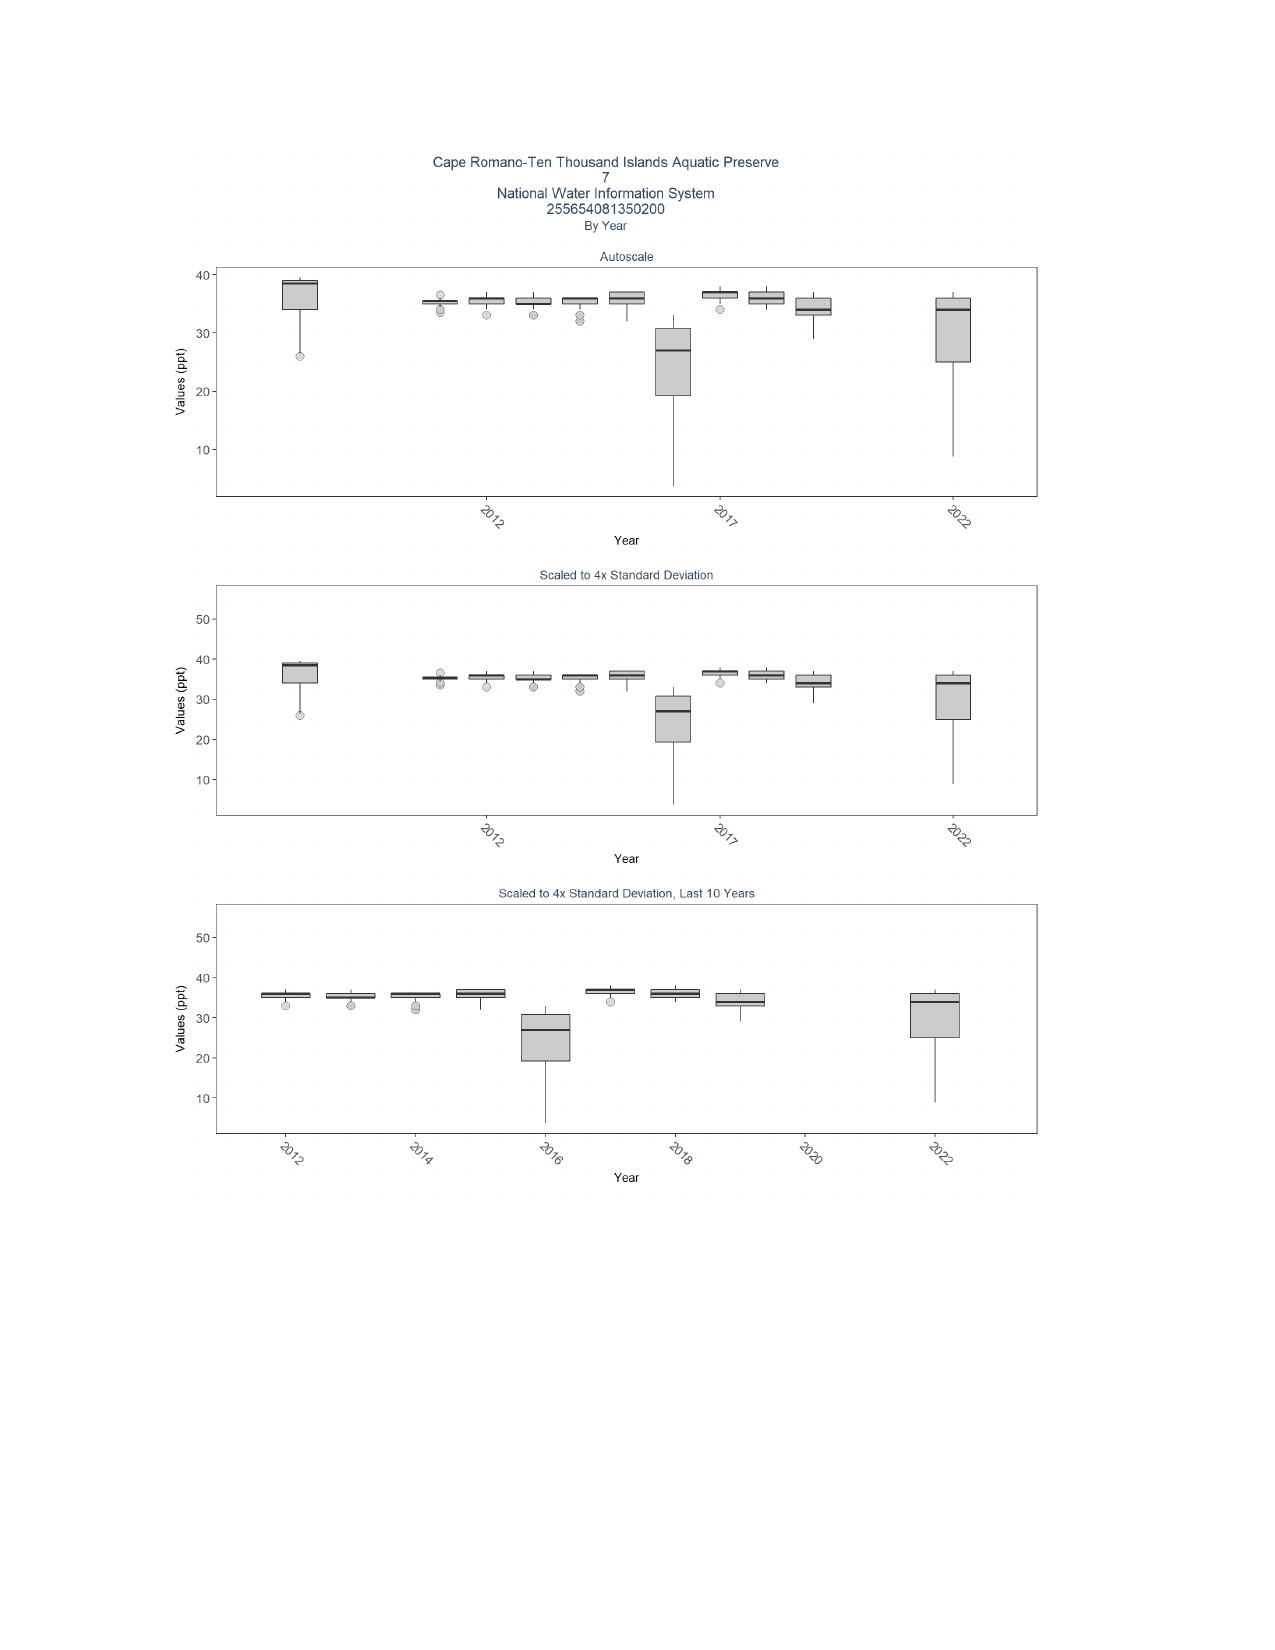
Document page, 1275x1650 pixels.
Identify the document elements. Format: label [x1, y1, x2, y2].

picture [168, 150, 1044, 1200]
